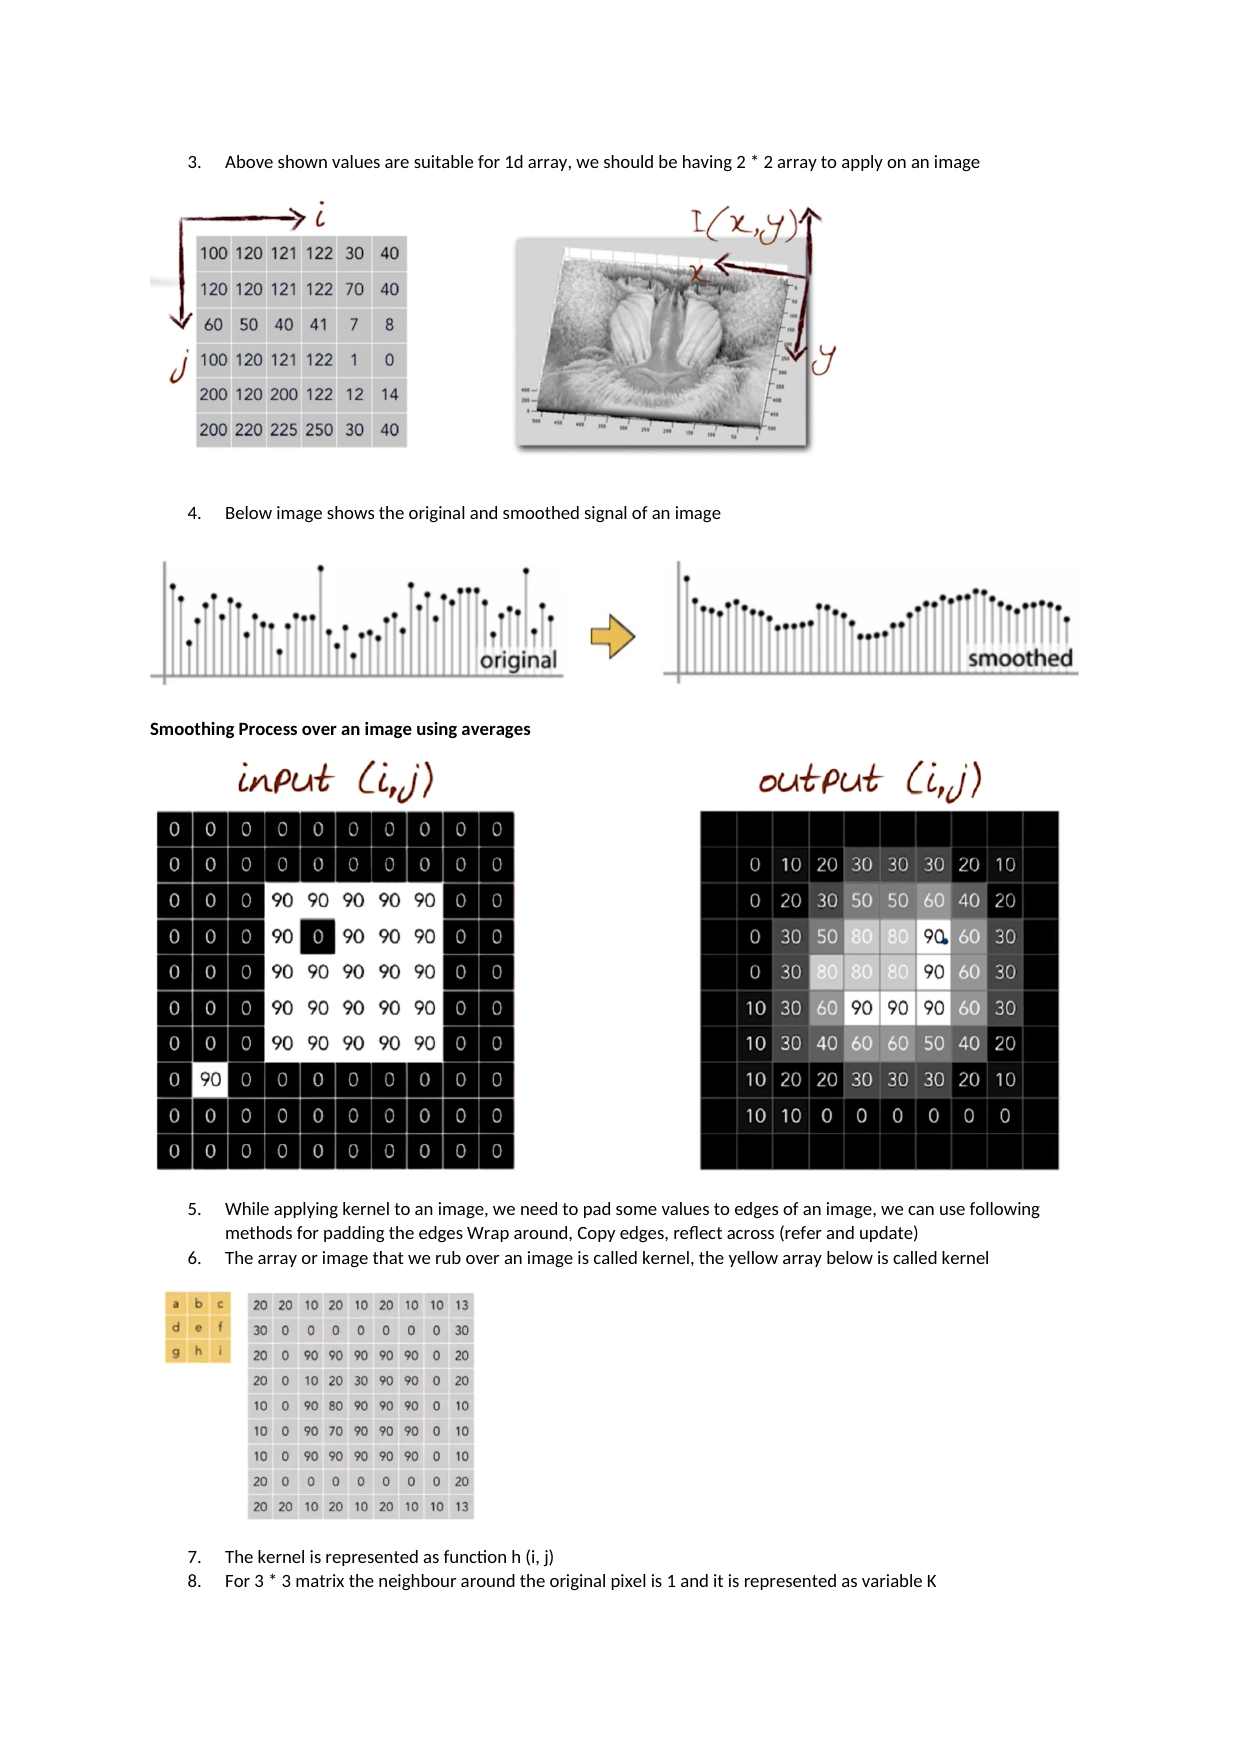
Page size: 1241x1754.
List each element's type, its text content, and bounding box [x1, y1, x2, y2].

list While applying kernel to an image, we need to pad some values to edges of an image, we can use following methods for padding the edges Wrap around, Copy edges, reflect across (refer and update) [187, 1197, 1090, 1244]
picture [150, 758, 1069, 1178]
picture [150, 542, 1090, 699]
list Below image shows the original and smoothed signal of an image [187, 501, 1090, 524]
picture [150, 1287, 483, 1526]
list The array or image that we rub over an image is called kernel, the yellow array below is called kernel [187, 1246, 1090, 1269]
list The kernel is represented as function h (i, j) [187, 1545, 1090, 1568]
text Smoothing Process over an image using averages [150, 717, 1090, 740]
list For 3 * 3 matrix the neighbour around the original pixel is 1 and it is represented as variable K [187, 1569, 1090, 1592]
picture [150, 191, 857, 483]
list Above shown values are suitable for 1d array, we should be having 2 * 2 array to apply on an image [187, 150, 1090, 173]
